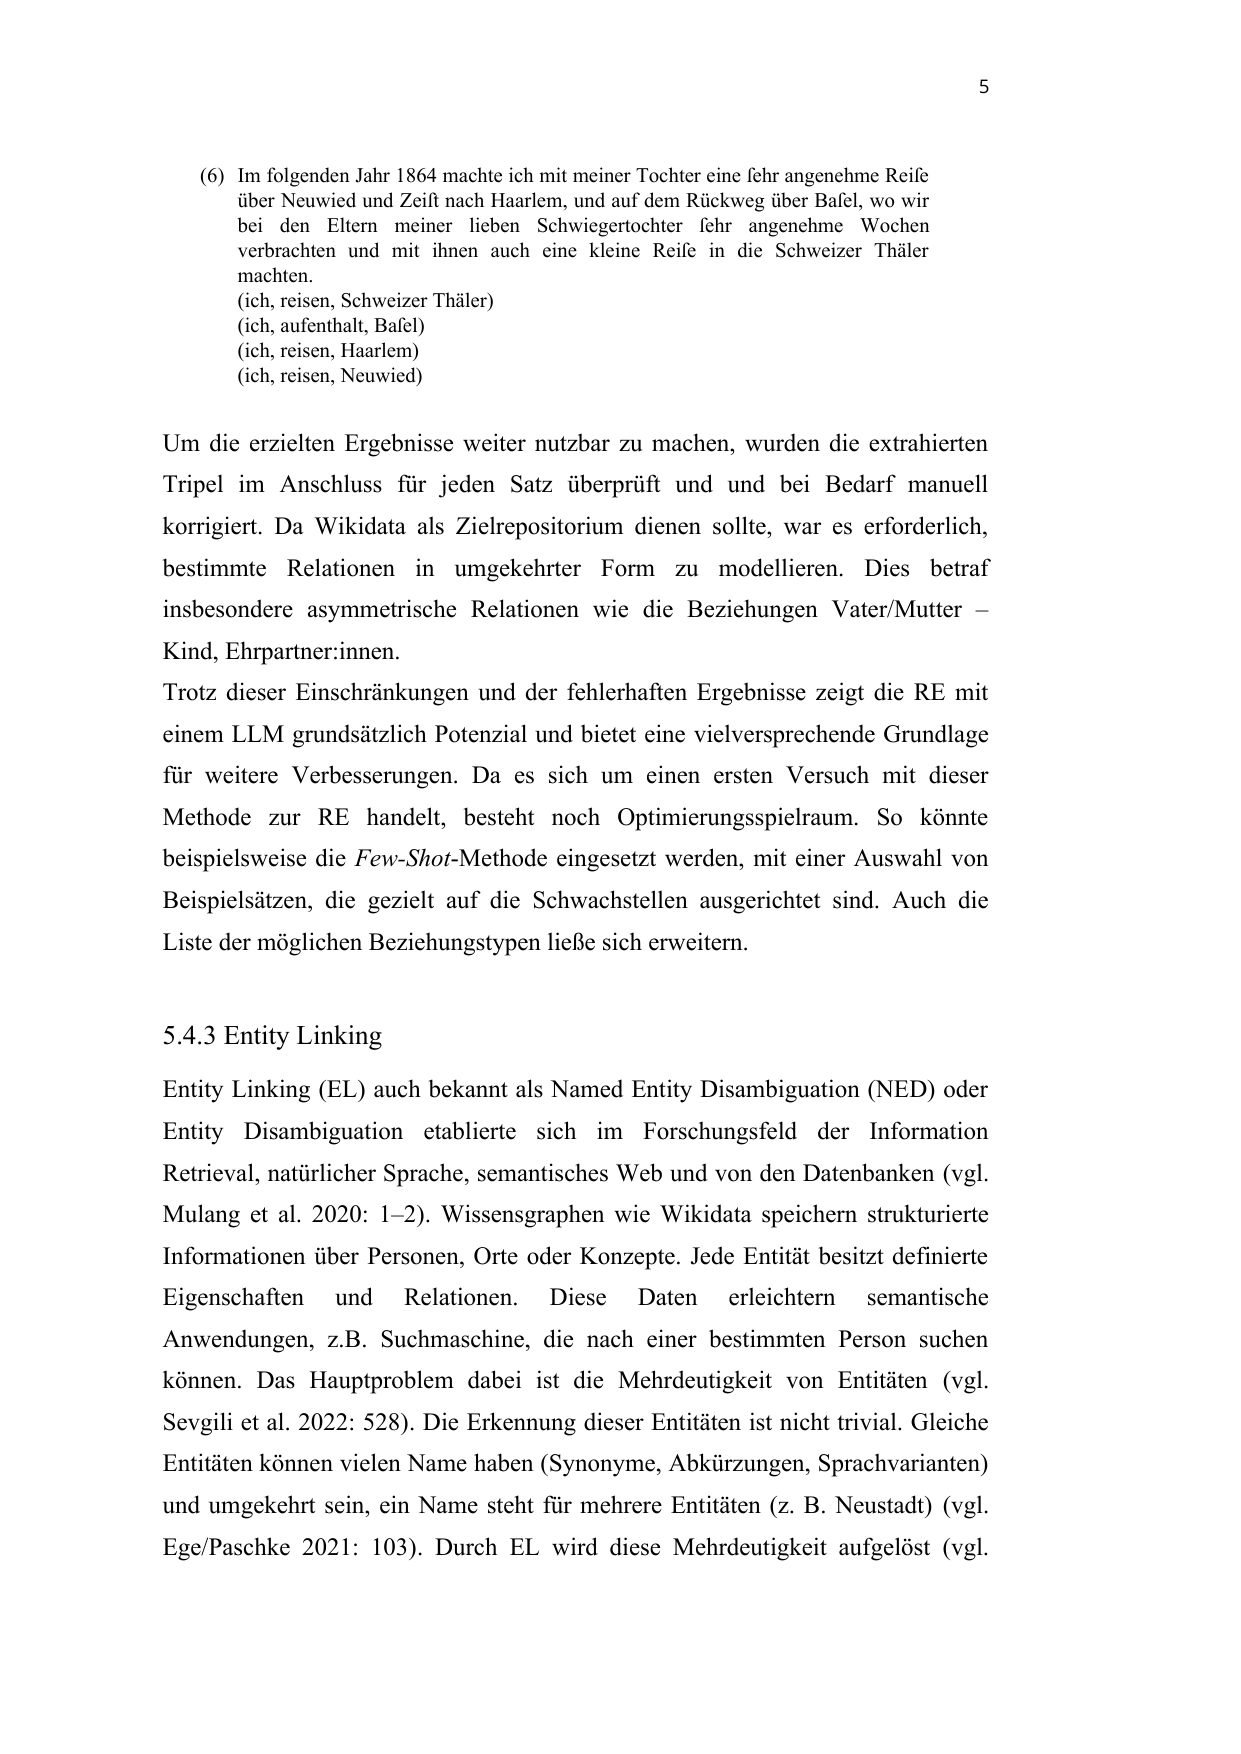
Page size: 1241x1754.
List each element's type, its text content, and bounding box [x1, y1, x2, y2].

text Trotz dieser Einschränkungen und der fehlerhaften Ergebnisse zeigt die RE mit einem LLM grundsätzlich Potenzial und bietet eine vielversprechende Grundlage für weitere Verbesserungen. Da es sich um einen ersten Versuch mit dieser Methode zur RE handelt, besteht noch Optimierungsspielraum. So könnte beispielsweise die Few-Shot-Methode eingesetzt werden, mit einer Auswahl von Beispielsätzen, die gezielt auf die Schwachstellen ausgerichtet sind. Auch die Liste der möglichen Beziehungstypen ließe sich erweitern. [162, 678, 989, 955]
text (ich, reisen, Schweizer Thäler) [237, 287, 930, 312]
text (ich, reisen, Haarlem) [237, 337, 930, 362]
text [162, 1076, 989, 1560]
text (ich, aufenthalt, Baſel) [237, 312, 930, 337]
subtitle 5.4.3 Entity Linking [162, 1019, 989, 1051]
list Im folgenden Jahr 1864 machte ich mit meiner Tochter eine ſehr angenehme Reiſe über Neuwied und Zeiſt nach Haarlem, und auf dem Rückweg über Baſel, wo wir bei den Eltern meiner lieben Schwiegertochter ſehr angenehme Wochen verbrachten und mit ihnen auch eine kleine Reiſe in die Schweizer Thäler machten. [200, 162, 930, 287]
text Um die erzielten Ergebnisse weiter nutzbar zu machen, wurden die extrahierten Tripel im Anschluss für jeden Satz überprüft und und bei Bedarf manuell korrigiert. Da Wikidata als Zielrepositorium dienen sollte, war es erforderlich, bestimmte Relationen in umgekehrter Form zu modellieren. Dies betraf insbesondere asymmetrische Relationen wie die Beziehungen Vater/Mutter – Kind, Ehrpartner:innen. [162, 429, 989, 664]
text (ich, reisen, Neuwied) [237, 362, 930, 387]
